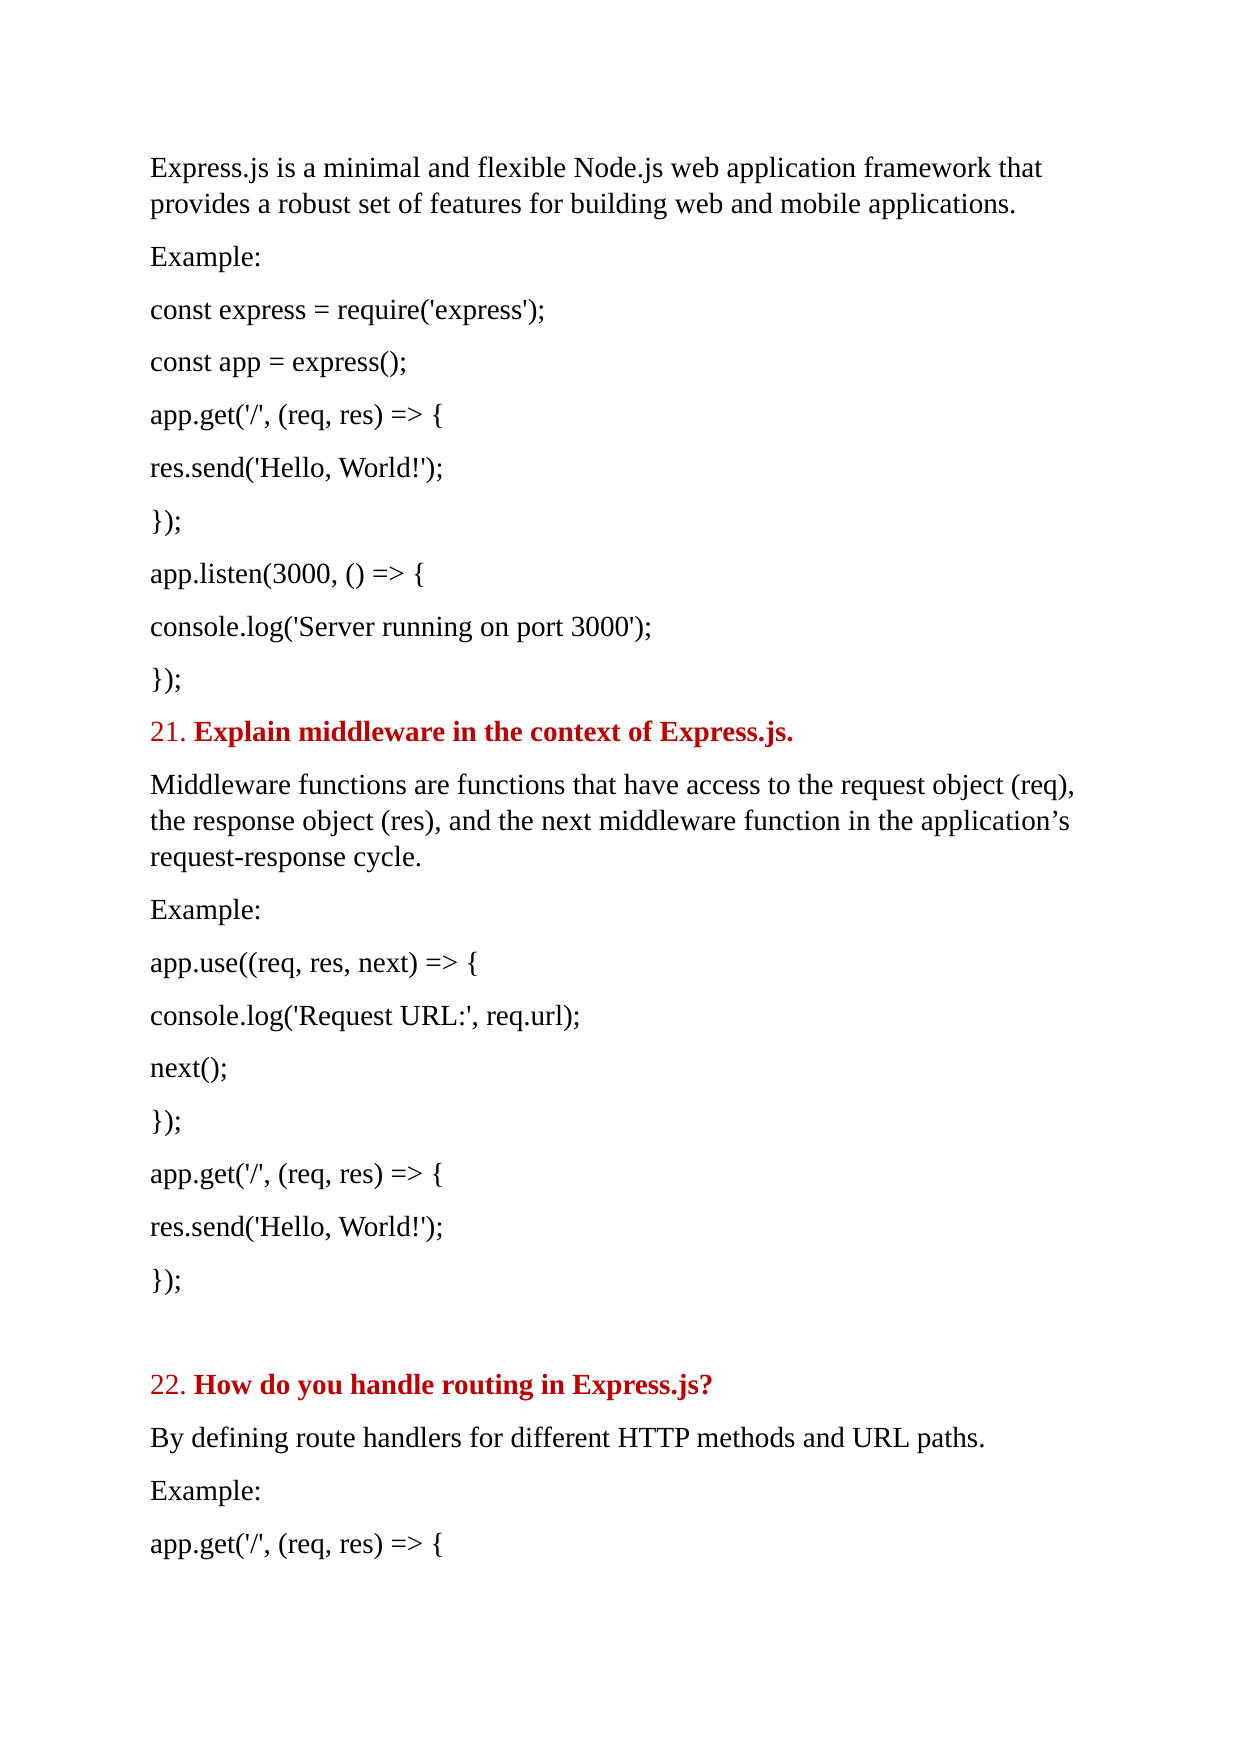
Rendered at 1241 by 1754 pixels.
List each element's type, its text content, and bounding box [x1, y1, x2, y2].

text app.get('/', (req, res) => { [150, 1526, 1090, 1559]
text const app = express(); [150, 344, 1090, 378]
text By defining route handlers for different HTTP methods and URL paths. [150, 1420, 1090, 1454]
text app.get('/', (req, res) => { [150, 1156, 1090, 1190]
text }); [150, 1262, 1090, 1295]
text console.log('Request URL:', req.url); [150, 998, 1090, 1031]
text }); [150, 503, 1090, 537]
text Express.js is a minimal and flexible Node.js web application framework that provides a robust set of features for building web and mobile applications. [150, 150, 1090, 220]
text app.use((req, res, next) => { [150, 945, 1090, 978]
text }); [150, 661, 1090, 695]
text app.listen(3000, () => { [150, 556, 1090, 589]
text Example: [150, 1473, 1090, 1507]
text app.get('/', (req, res) => { [150, 397, 1090, 431]
text }); [150, 1103, 1090, 1137]
text Middleware functions are functions that have access to the request object (req), the response object (res), and the next middleware function in the application’s request-response cycle. [150, 767, 1090, 873]
text 21. Explain middleware in the context of Express.js. [150, 714, 1090, 748]
text next(); [150, 1051, 1090, 1084]
text Example: [150, 892, 1090, 926]
text 22. How do you handle routing in Express.js? [150, 1367, 1090, 1401]
text Example: [150, 239, 1090, 272]
text res.send('Hello, World!'); [150, 1209, 1090, 1243]
text console.log('Server running on port 3000'); [150, 609, 1090, 642]
text res.send('Hello, World!'); [150, 450, 1090, 484]
text const express = require('express'); [150, 292, 1090, 325]
